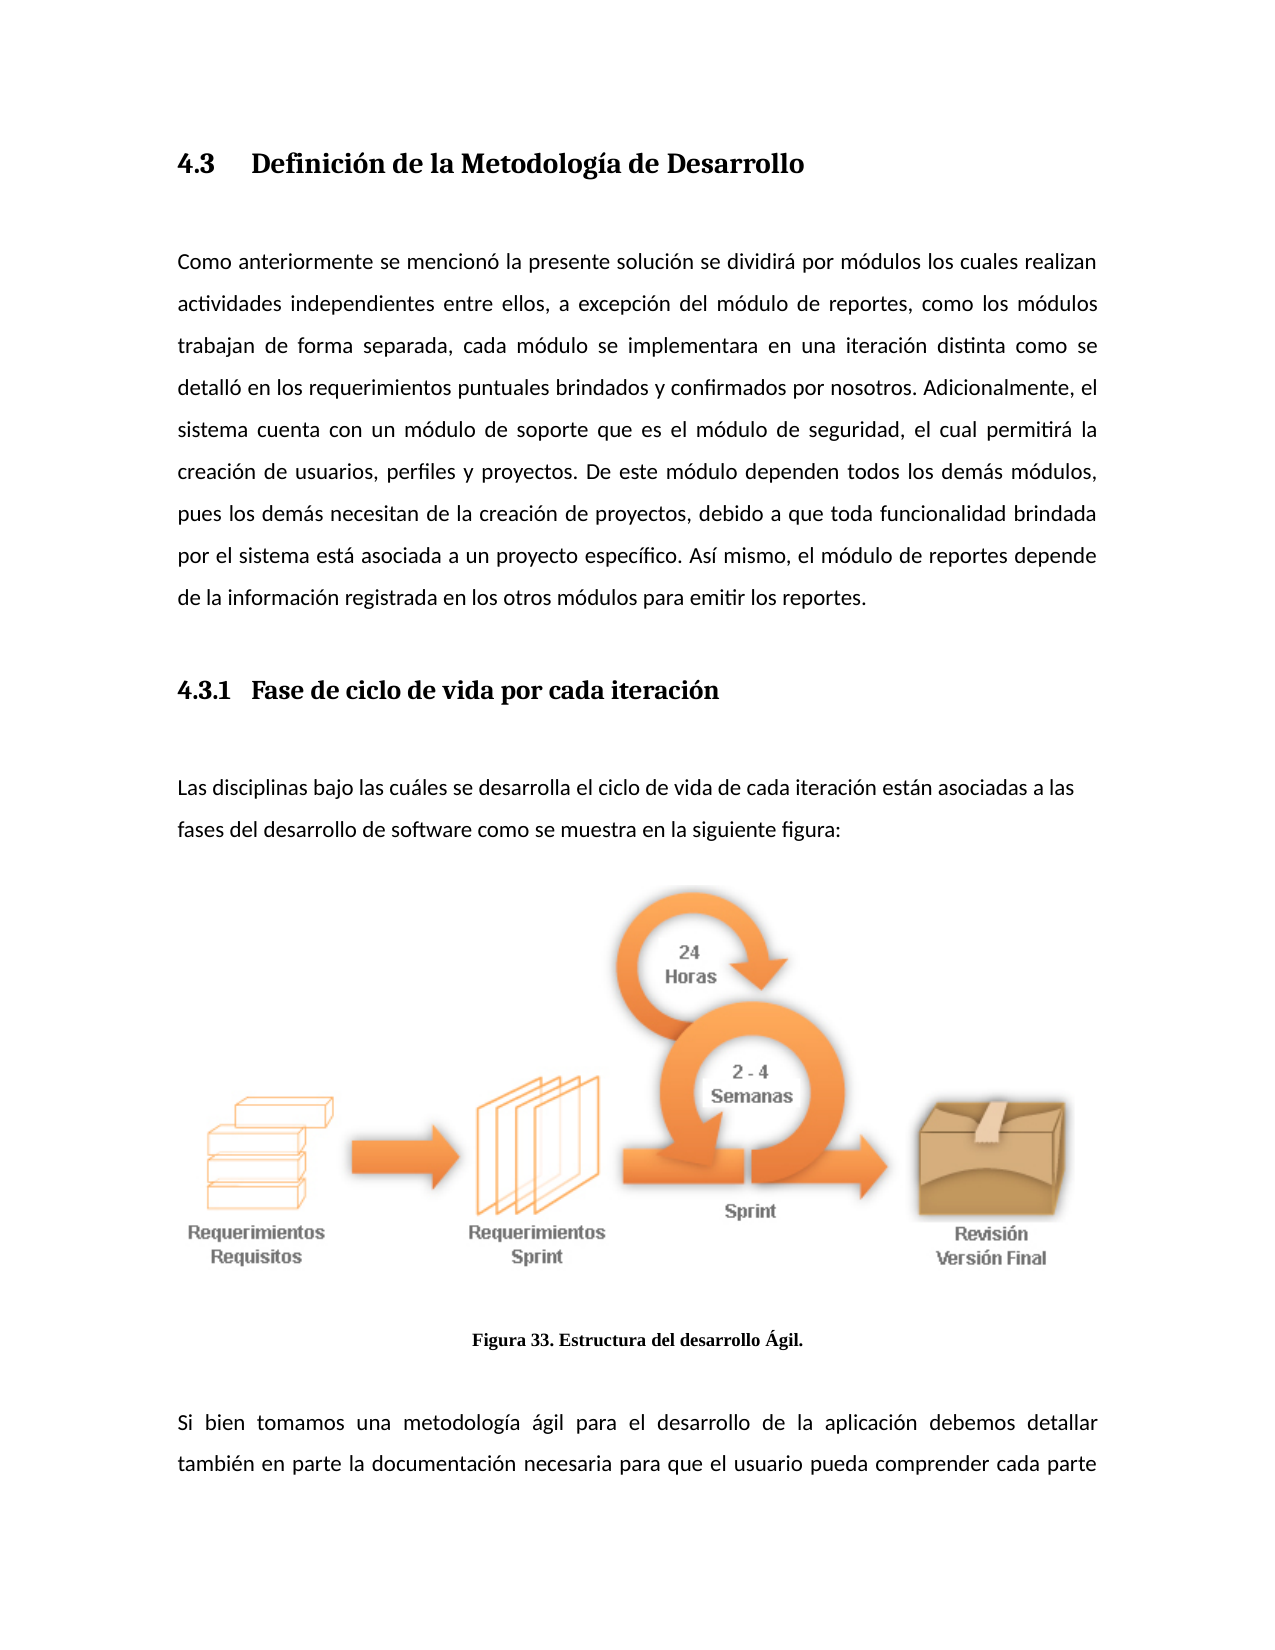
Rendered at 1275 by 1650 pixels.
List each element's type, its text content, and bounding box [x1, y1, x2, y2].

text Figura 33. Estructura del desarrollo Ágil. [177, 1328, 1098, 1350]
subtitle 4.3.1 Fase de ciclo de vida por cada iteración [176, 675, 1098, 706]
picture [183, 885, 1075, 1271]
text Las disciplinas bajo las cuáles se desarrolla el ciclo de vida de cada iteración están asociadas a las fases del desarrollo de software como se muestra en la siguiente figura: [177, 773, 1098, 843]
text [177, 1408, 1098, 1478]
subtitle 4.3 Definición de la Metodología de Desarrollo [177, 148, 1098, 181]
text Como anteriormente se mencionó la presente solución se dividirá por módulos los cuales realizan actividades independientes entre ellos, a excepción del módulo de reportes, como los módulos trabajan de forma separada, cada módulo se implementara en una iteración distinta como se detalló en los requerimientos puntuales brindados y confirmados por nosotros. Adicionalmente, el sistema cuenta con un módulo de soporte que es el módulo de seguridad, el cual permitirá la creación de usuarios, perfiles y proyectos. De este módulo dependen todos los demás módulos, pues los demás necesitan de la creación de proyectos, debido a que toda funcionalidad brindada por el sistema está asociada a un proyecto específico. Así mismo, el módulo de reportes depende de la información registrada en los otros módulos para emitir los reportes. [177, 247, 1098, 611]
